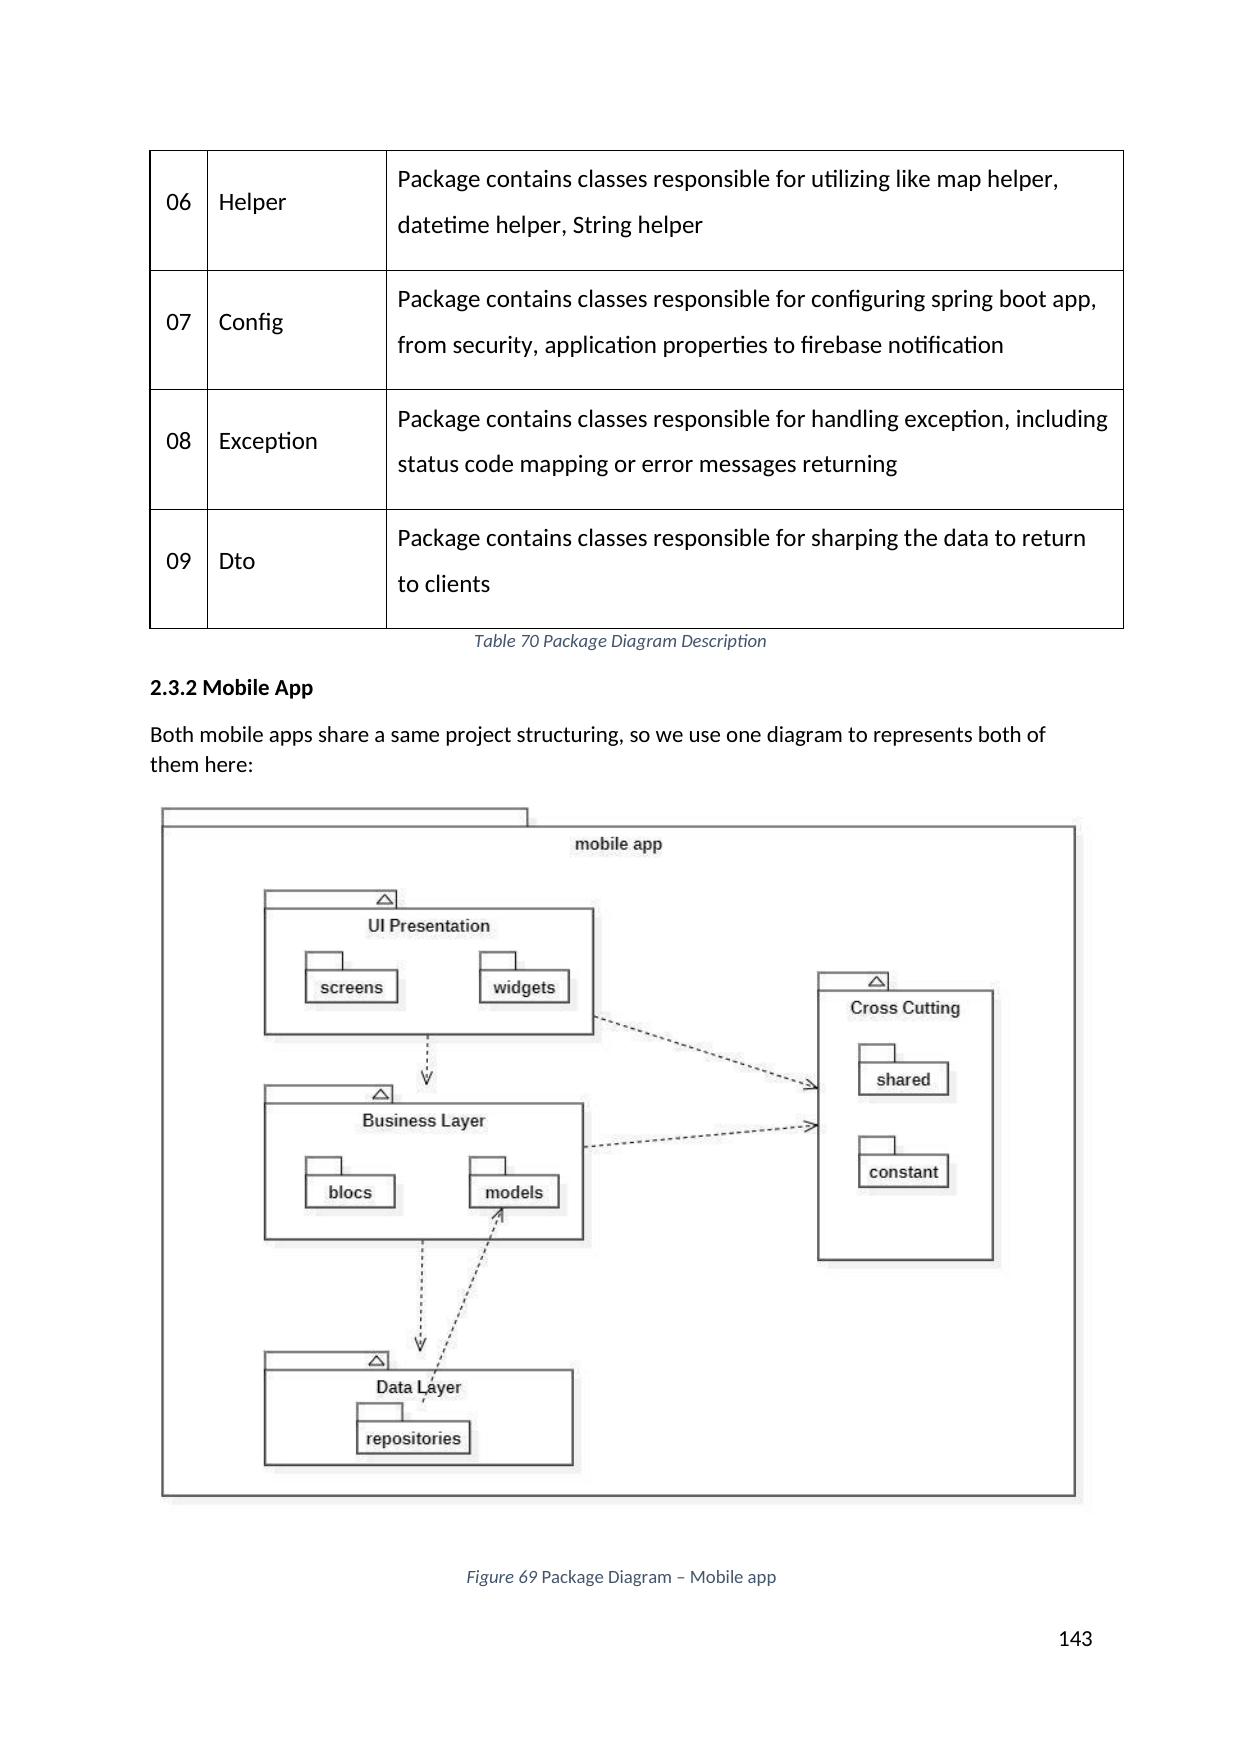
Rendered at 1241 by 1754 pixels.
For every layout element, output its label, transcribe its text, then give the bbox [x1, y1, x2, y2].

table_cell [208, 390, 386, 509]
picture [150, 797, 1125, 1547]
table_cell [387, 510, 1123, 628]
text 2.3.2 Mobile App [150, 673, 1093, 701]
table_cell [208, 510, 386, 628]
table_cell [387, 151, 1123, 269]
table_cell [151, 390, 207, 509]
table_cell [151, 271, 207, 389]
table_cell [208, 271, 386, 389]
text Figure 69 Package Diagram – Mobile app [150, 1566, 1093, 1589]
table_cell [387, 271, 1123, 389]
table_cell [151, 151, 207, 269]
text Both mobile apps share a same project structuring, so we use one diagram to represents both of them here: [150, 720, 1093, 778]
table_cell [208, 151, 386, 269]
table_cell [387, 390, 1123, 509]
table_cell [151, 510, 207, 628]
